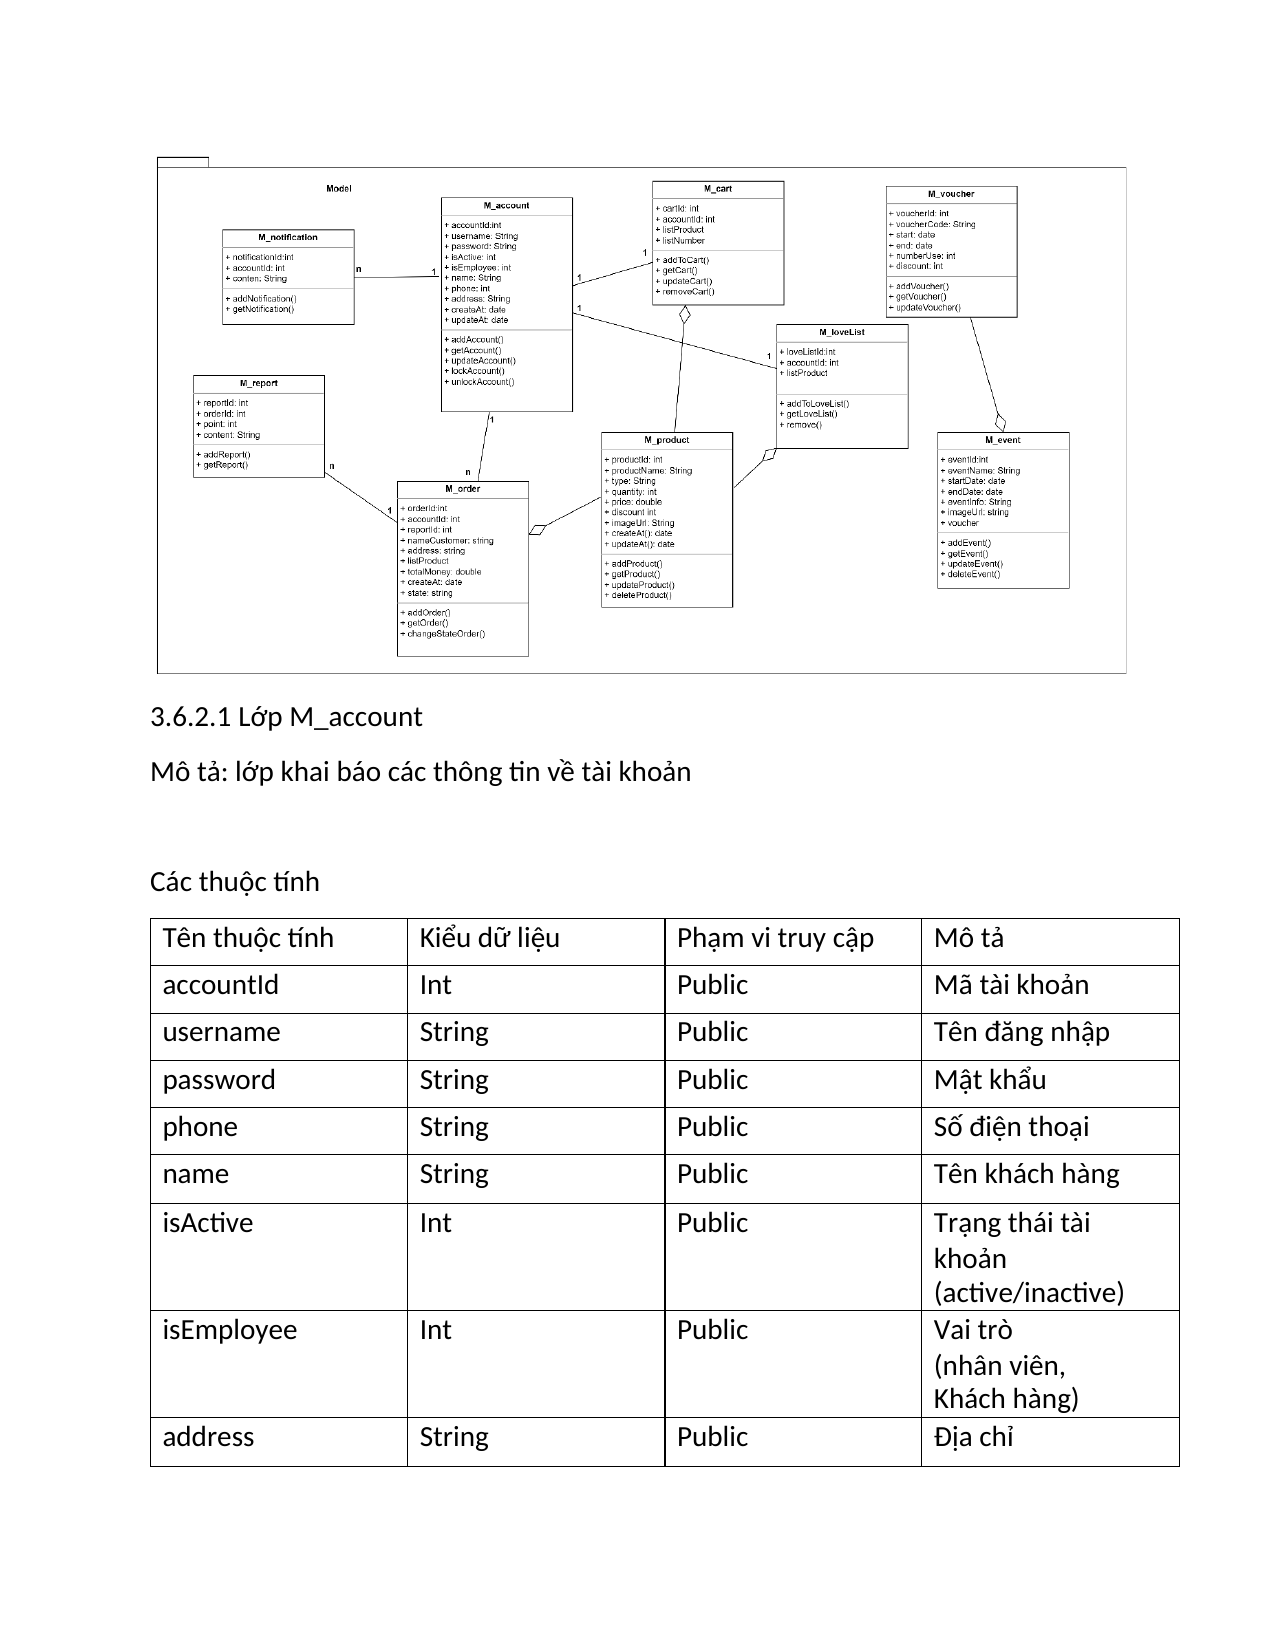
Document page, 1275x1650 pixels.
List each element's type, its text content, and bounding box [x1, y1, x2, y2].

text Các thuộc tính [150, 863, 1231, 899]
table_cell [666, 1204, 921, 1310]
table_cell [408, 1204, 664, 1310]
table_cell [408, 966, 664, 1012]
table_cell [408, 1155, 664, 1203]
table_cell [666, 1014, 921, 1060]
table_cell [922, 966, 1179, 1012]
text Mô tả: lớp khai báo các thông tin về tài khoản [150, 753, 1231, 788]
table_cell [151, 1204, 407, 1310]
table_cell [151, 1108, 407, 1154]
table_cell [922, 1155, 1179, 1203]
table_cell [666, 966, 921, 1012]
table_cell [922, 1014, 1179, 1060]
list Lớp M_account [150, 698, 1231, 733]
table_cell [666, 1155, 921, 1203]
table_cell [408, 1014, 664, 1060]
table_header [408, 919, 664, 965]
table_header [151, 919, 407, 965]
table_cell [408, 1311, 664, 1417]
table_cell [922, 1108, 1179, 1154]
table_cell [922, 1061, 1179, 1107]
picture [156, 156, 1127, 674]
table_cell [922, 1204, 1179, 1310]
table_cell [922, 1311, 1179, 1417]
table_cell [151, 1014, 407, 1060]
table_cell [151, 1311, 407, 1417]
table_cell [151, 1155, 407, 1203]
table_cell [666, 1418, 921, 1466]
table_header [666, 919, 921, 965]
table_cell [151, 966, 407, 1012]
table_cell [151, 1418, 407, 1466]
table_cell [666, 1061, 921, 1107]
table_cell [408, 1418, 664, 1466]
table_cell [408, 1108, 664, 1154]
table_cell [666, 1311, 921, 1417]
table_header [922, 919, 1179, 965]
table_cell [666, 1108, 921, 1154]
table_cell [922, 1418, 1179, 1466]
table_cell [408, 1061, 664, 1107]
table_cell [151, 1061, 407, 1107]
